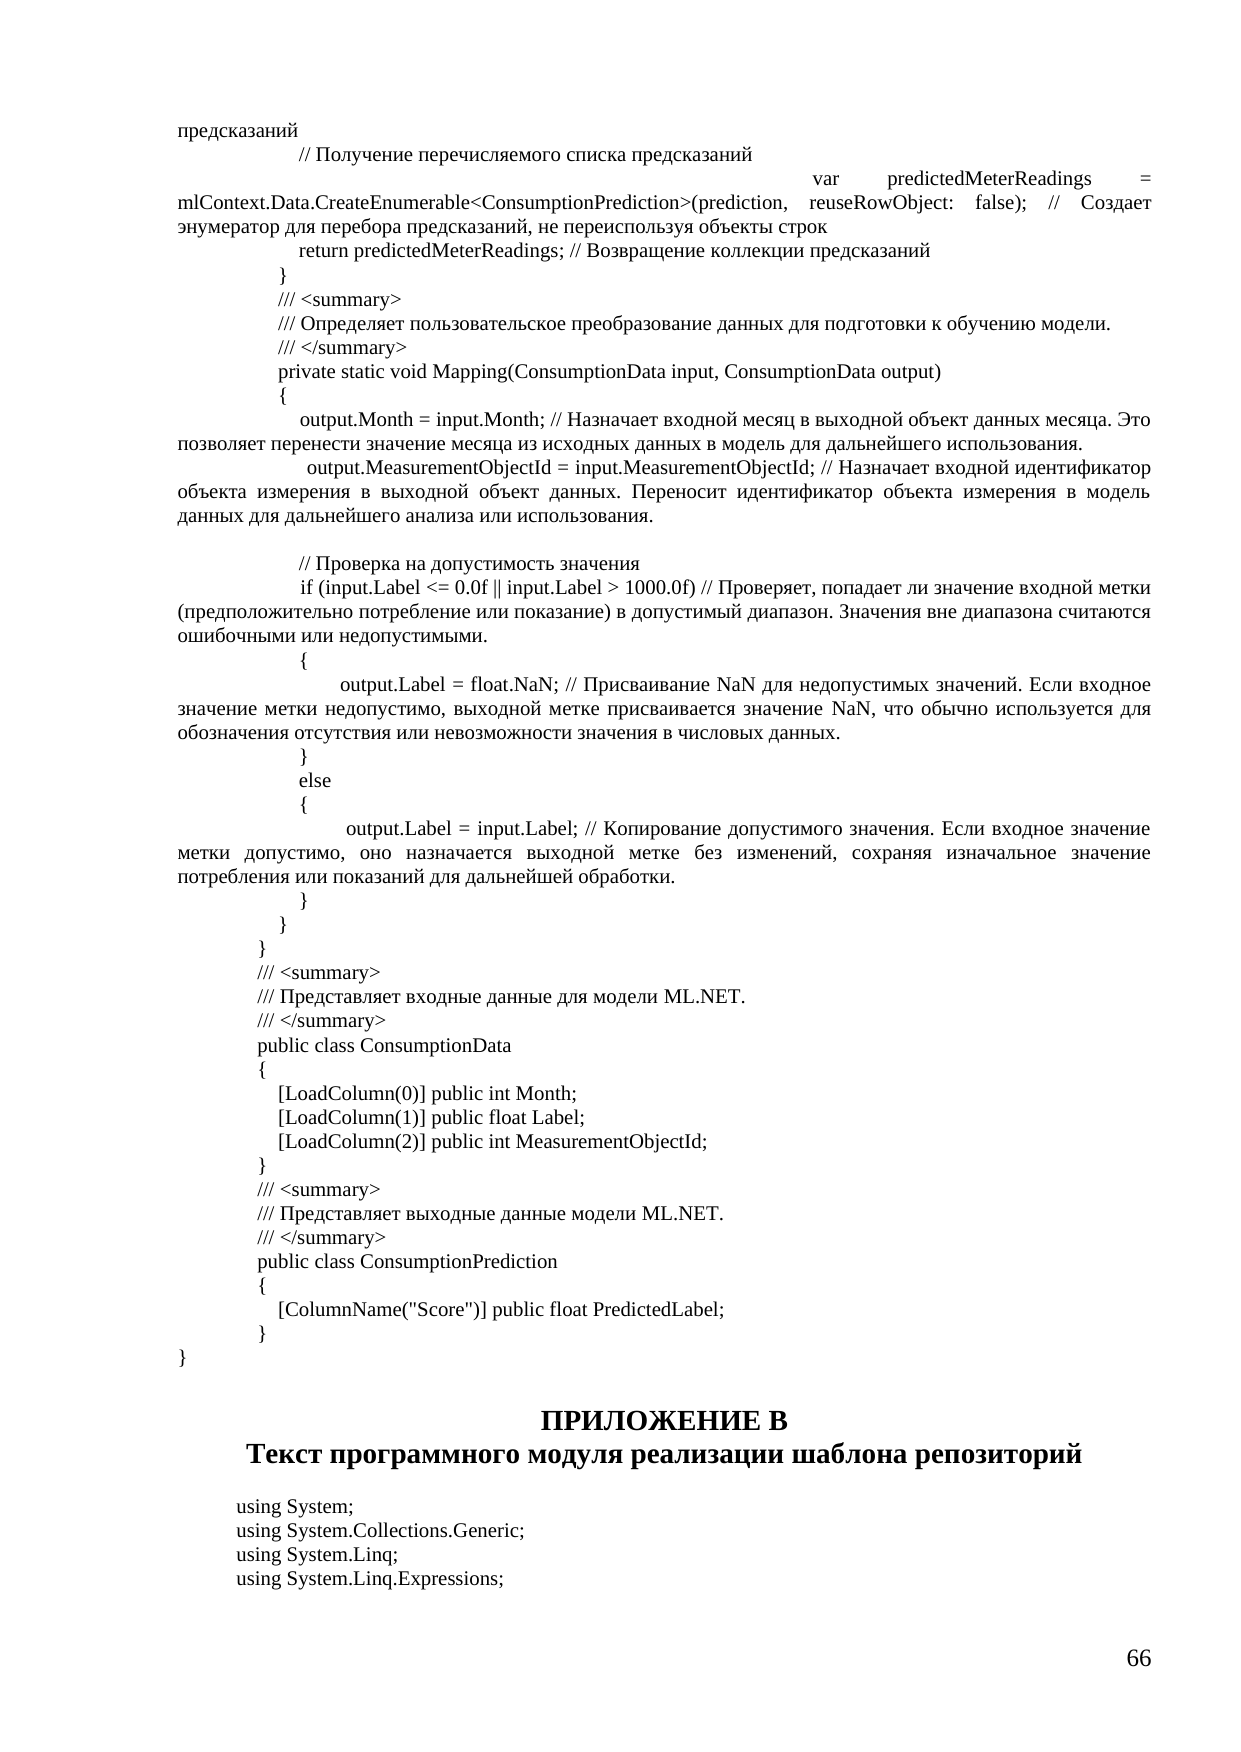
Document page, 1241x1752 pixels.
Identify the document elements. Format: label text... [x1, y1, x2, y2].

text // Проверка на допустимость значения [177, 551, 1152, 575]
text { [177, 1057, 1152, 1081]
text Текст программного модуля реализации шаблона репозиторий [177, 1436, 1152, 1470]
text /// Представляет выходные данные модели ML.NET. [177, 1201, 1152, 1225]
text [LoadColumn(0)] public int Month; [177, 1081, 1152, 1105]
text public class ConsumptionData [177, 1032, 1152, 1057]
text [LoadColumn(1)] public float Label; [177, 1105, 1152, 1129]
text /// Представляет входные данные для модели ML.NET. [177, 984, 1152, 1008]
text using System.Linq; [177, 1542, 1152, 1566]
text output.Label = float.NaN; // Присваивание NaN для недопустимых значений. Если входное значение метки недопустимо, выходной метке присваивается значение NaN, что обычно используется для обозначения отсутствия или невозможности значения в числовых данных. [177, 672, 1152, 744]
text if (input.Label <= 0.0f || input.Label > 1000.0f) // Проверяет, попадает ли значение входной метки (предположительно потребление или показание) в допустимый диапазон. Значения вне диапазона считаются ошибочными или недопустимыми. [177, 575, 1152, 647]
text } [177, 1153, 1152, 1177]
text } [177, 1345, 1152, 1369]
text } [177, 888, 1152, 912]
text { [177, 1273, 1152, 1297]
text [LoadColumn(2)] public int MeasurementObjectId; [177, 1129, 1152, 1153]
text var predictedMeterReadings = mlContext.Data.CreateEnumerable<ConsumptionPrediction>(prediction, reuseRowObject: false); // Создает энумератор для перебора предсказаний, не переиспользуя объекты строк [177, 166, 1152, 238]
text public class ConsumptionPrediction [177, 1249, 1152, 1273]
text output.Month = input.Month; // Назначает входной месяц в выходной объект данных месяца. Это позволяет перенести значение месяца из исходных данных в модель для дальнейшего использования. [177, 407, 1152, 455]
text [177, 118, 1152, 142]
text /// Определяет пользовательское преобразование данных для подготовки к обучению модели. [177, 311, 1152, 335]
text { [177, 647, 1152, 672]
text // Получение перечисляемого списка предсказаний [177, 142, 1152, 166]
text using System.Linq.Expressions; [177, 1566, 1152, 1590]
text [ColumnName("Score")] public float PredictedLabel; [177, 1297, 1152, 1321]
text output.MeasurementObjectId = input.MeasurementObjectId; // Назначает входной идентификатор объекта измерения в выходной объект данных. Переносит идентификатор объекта измерения в модель данных для дальнейшего анализа или использования. [177, 455, 1152, 527]
text } [177, 262, 1152, 287]
text /// </summary> [177, 1008, 1152, 1032]
text } [177, 1321, 1152, 1345]
text /// </summary> [177, 335, 1152, 359]
text { [177, 792, 1152, 816]
text private static void Mapping(ConsumptionData input, ConsumptionData output) [177, 359, 1152, 383]
text ПРИЛОЖЕНИЕ В [177, 1403, 1152, 1436]
text /// </summary> [177, 1225, 1152, 1249]
text } [177, 744, 1152, 768]
text return predictedMeterReadings; // Возвращение коллекции предсказаний [177, 238, 1152, 262]
text /// <summary> [177, 1177, 1152, 1201]
text /// <summary> [177, 960, 1152, 984]
text using System; [177, 1494, 1152, 1518]
text } [177, 936, 1152, 960]
text else [177, 768, 1152, 792]
text } [177, 912, 1152, 936]
text { [177, 383, 1152, 407]
text /// <summary> [177, 287, 1152, 311]
text using System.Collections.Generic; [177, 1518, 1152, 1542]
text output.Label = input.Label; // Копирование допустимого значения. Если входное значение метки допустимо, оно назначается выходной метке без изменений, сохраняя изначальное значение потребления или показаний для дальнейшей обработки. [177, 816, 1152, 888]
